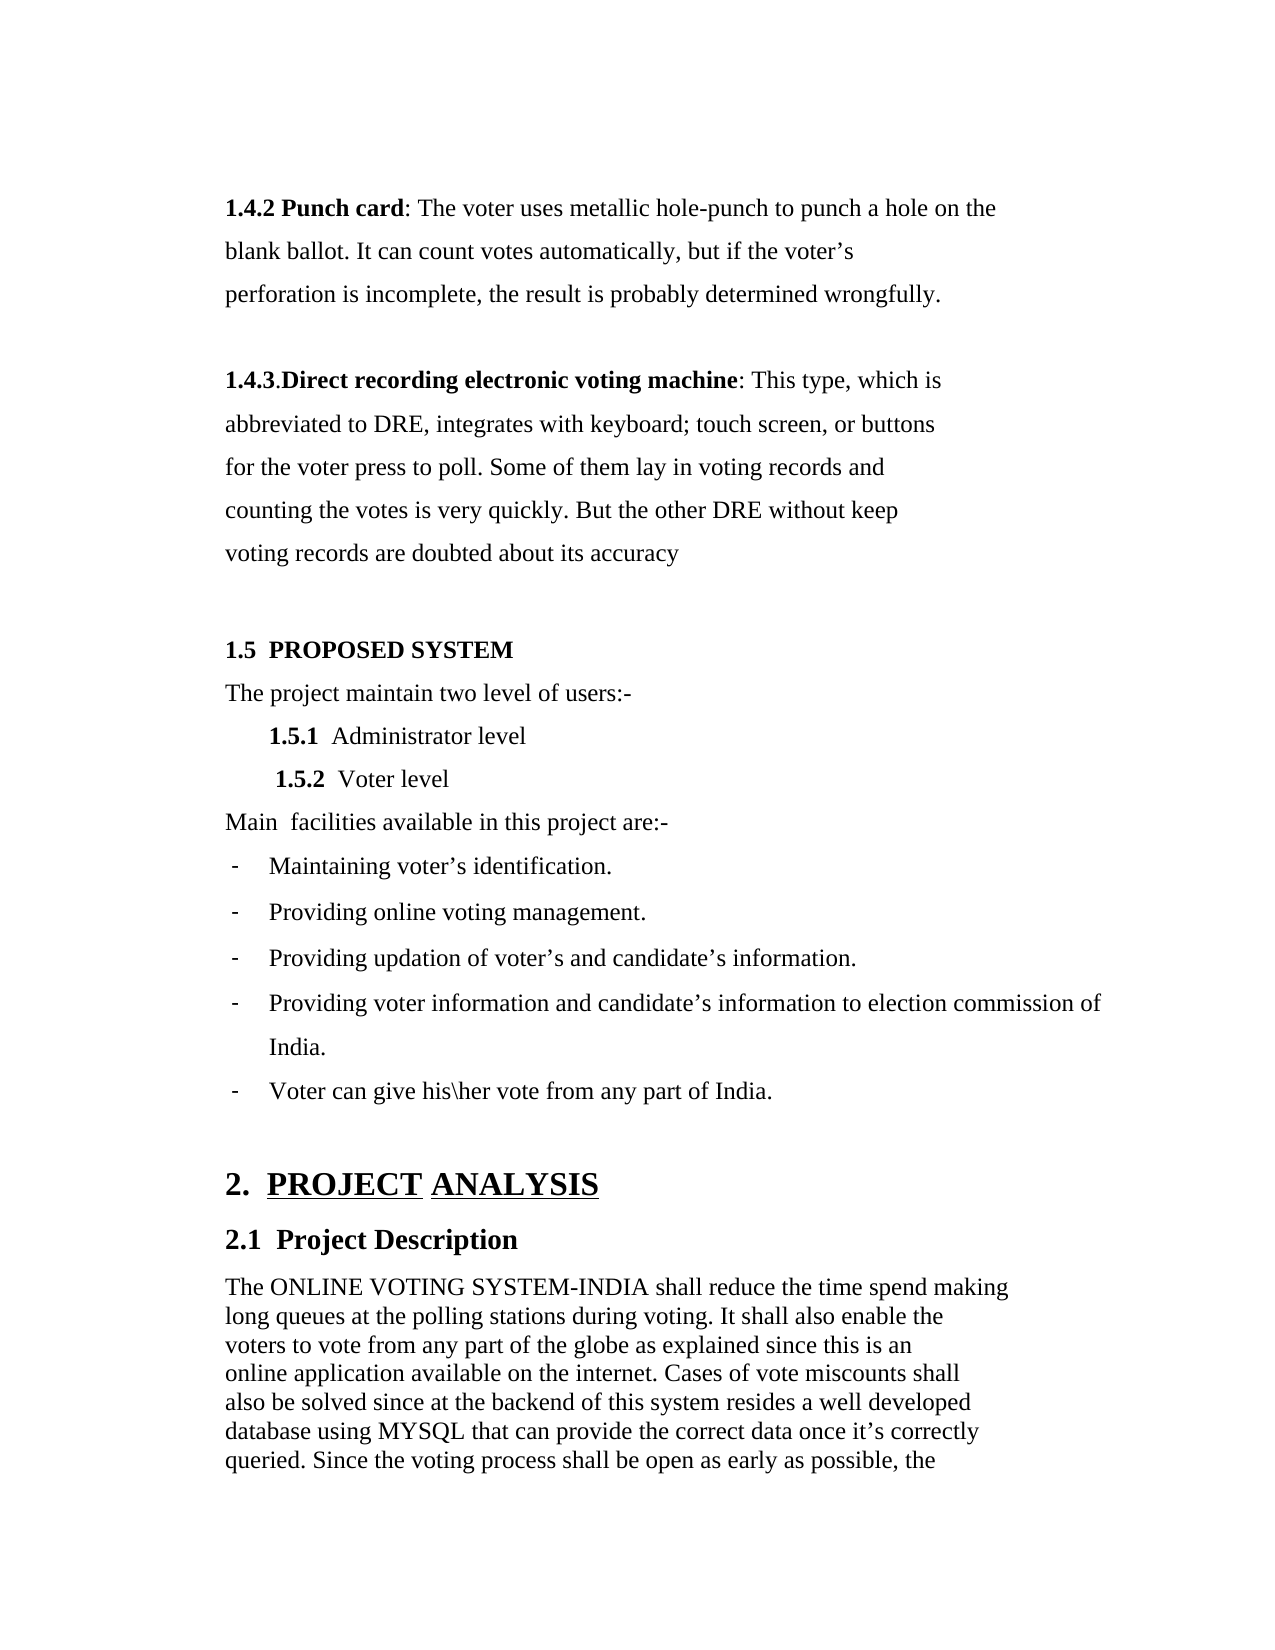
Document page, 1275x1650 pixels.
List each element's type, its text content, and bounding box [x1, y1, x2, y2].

text voting records are doubted about its accuracy [225, 538, 1125, 567]
text online application available on the internet. Cases of vote miscounts shall [225, 1358, 1125, 1387]
text Main facilities available in this project are:- [225, 807, 1125, 836]
text also be solved since at the backend of this system resides a well developed [225, 1387, 1125, 1416]
text 2. PROJECT ANALYSIS [225, 1164, 1125, 1203]
text long queues at the polling stations during voting. It shall also enable the [225, 1301, 1125, 1330]
text 1.5.2 Voter level [225, 764, 1125, 793]
text The project maintain two level of users:- [225, 678, 1125, 707]
list Providing updation of voter’s and candidate’s information. [231, 942, 1125, 972]
text voters to vote from any part of the globe as explained since this is an [225, 1330, 1125, 1358]
text The ONLINE VOTING SYSTEM-INDIA shall reduce the time spend making [225, 1272, 1125, 1301]
text blank ballot. It can count votes automatically, but if the voter’s [225, 236, 1125, 265]
list Maintaining voter’s identification. [231, 850, 1125, 881]
list Voter can give his\her vote from any part of India. [231, 1076, 1125, 1106]
list Providing voter information and candidate’s information to election commission of India. [231, 987, 1125, 1061]
text 2.1 Project Description [225, 1222, 1125, 1255]
text 1.4.2 Punch card: The voter uses metallic hole-punch to punch a hole on the [225, 193, 1125, 222]
text 1.5 PROPOSED SYSTEM [225, 635, 1125, 663]
text queried. Since the voting process shall be open as early as possible, the [225, 1445, 1125, 1473]
text counting the votes is very quickly. But the other DRE without keep [225, 495, 1125, 524]
text 1.5.1 Administrator level [225, 721, 1125, 750]
text perforation is incomplete, the result is probably determined wrongfully. [225, 279, 1125, 308]
text 1.4.3.Direct recording electronic voting machine: This type, which is [225, 366, 1125, 394]
list Providing online voting management. [231, 896, 1125, 927]
text database using MYSQL that can provide the correct data once it’s correctly [225, 1416, 1125, 1445]
text for the voter press to poll. Some of them lay in voting records and [225, 452, 1125, 481]
text abbreviated to DRE, integrates with keyboard; touch screen, or buttons [225, 409, 1125, 437]
